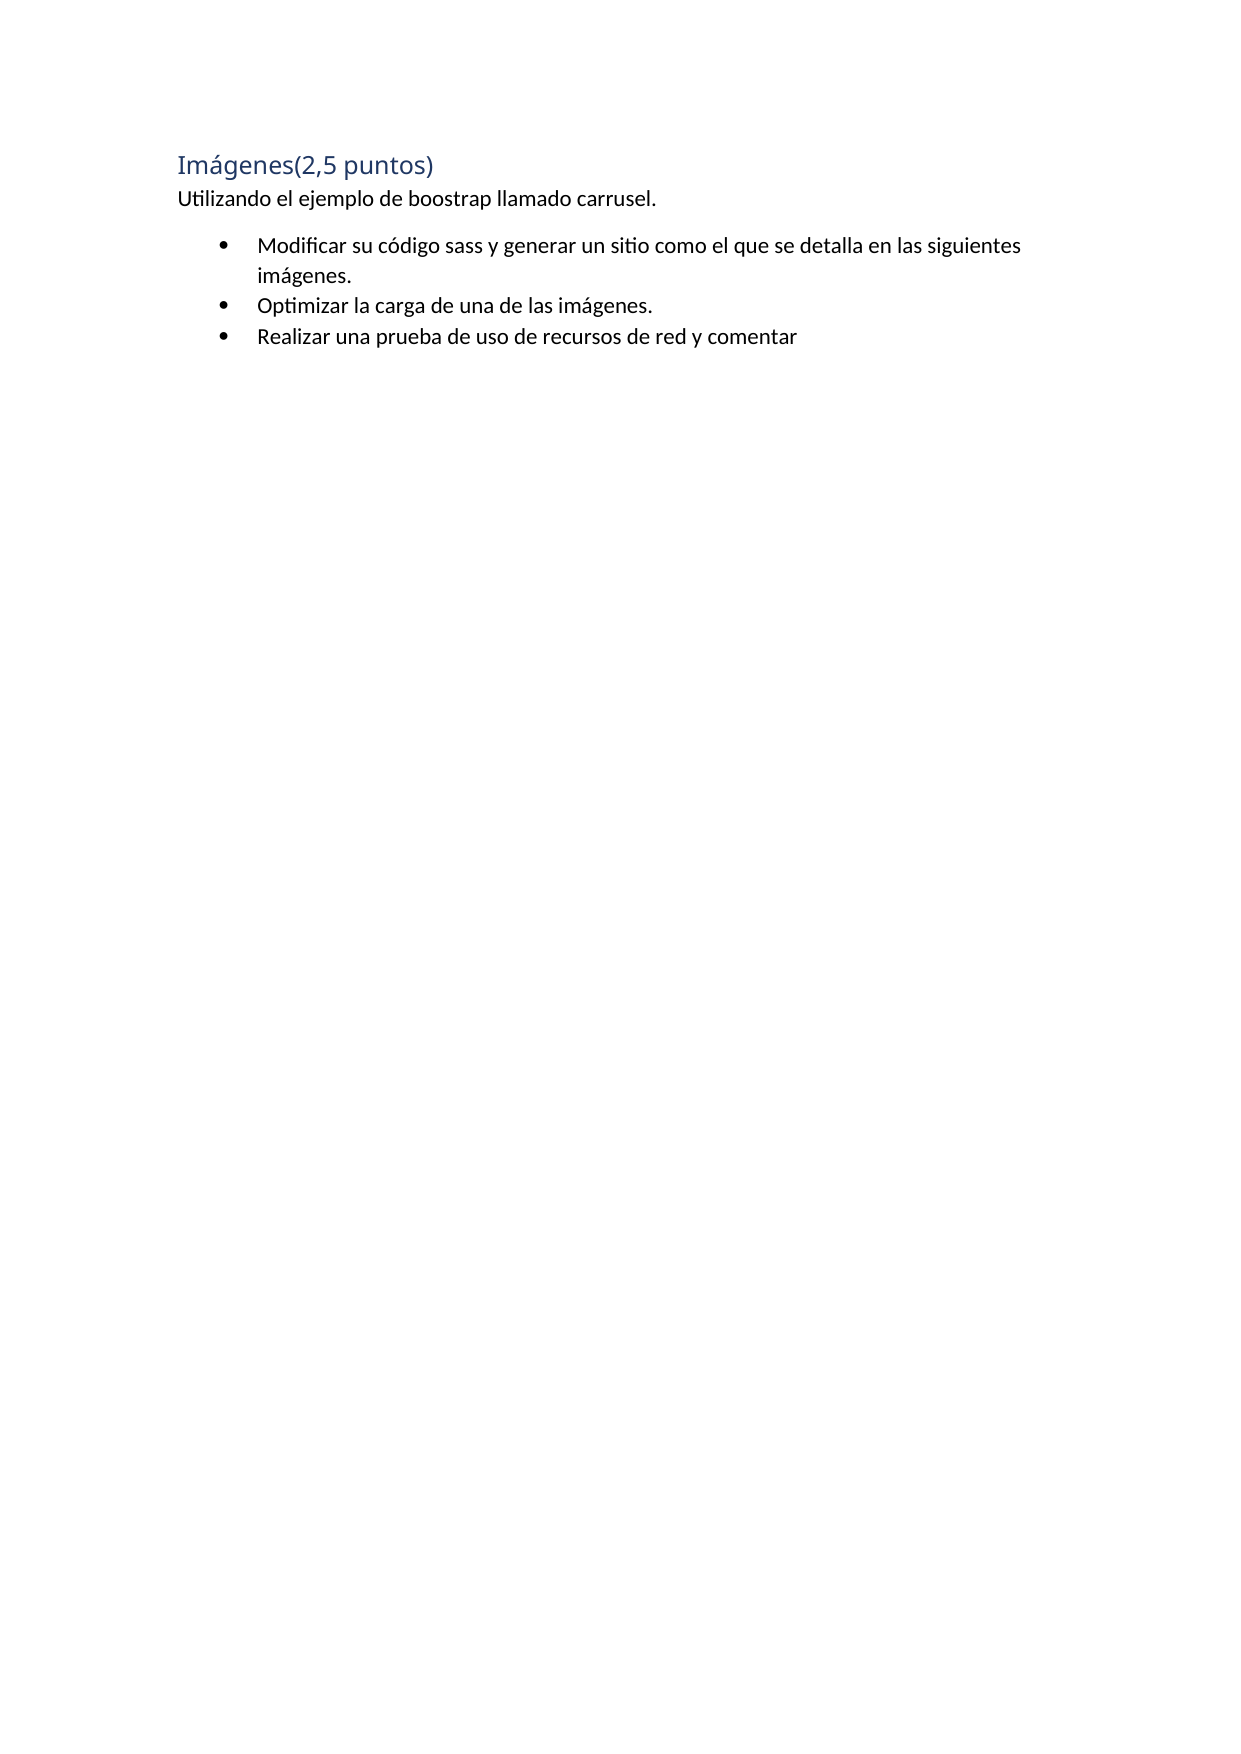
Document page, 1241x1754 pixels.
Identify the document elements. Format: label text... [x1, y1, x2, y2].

subtitle Imágenes(2,5 puntos) [177, 148, 1063, 182]
text Utilizando el ejemplo de boostrap llamado carrusel. [177, 184, 1063, 212]
list Optimizar la carga de una de las imágenes. [219, 292, 1063, 320]
list Modificar su código sass y generar un sitio como el que se detalla en las siguientes imágenes. [219, 231, 1063, 289]
list Realizar una prueba de uso de recursos de red y comentar [219, 322, 1063, 350]
